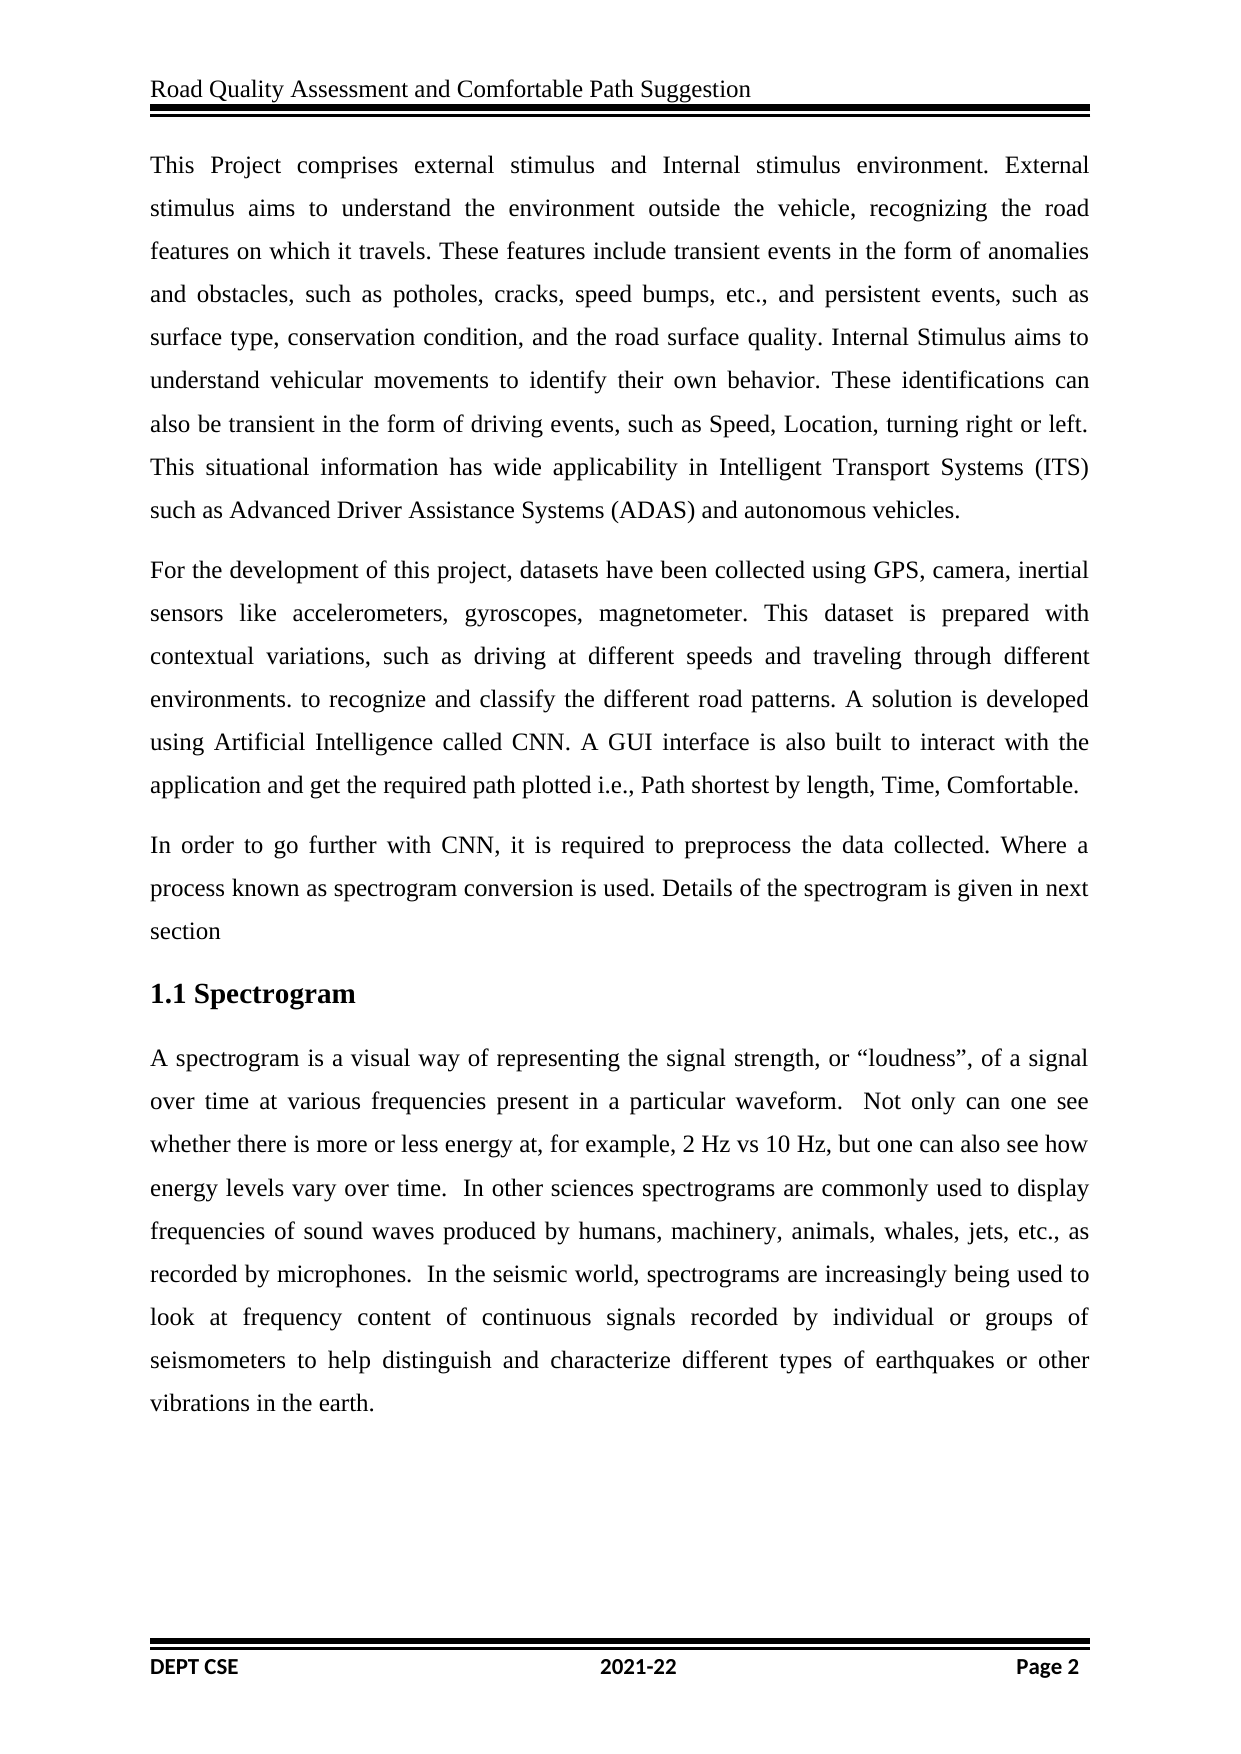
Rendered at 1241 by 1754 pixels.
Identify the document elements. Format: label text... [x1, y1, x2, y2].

list Spectrogram [150, 976, 1090, 1010]
text For the development of this project, datasets have been collected using GPS, camera, inertial sensors like accelerometers, gyroscopes, magnetometer. This dataset is prepared with contextual variations, such as driving at different speeds and traveling through different environments. to recognize and classify the different road patterns. A solution is developed using Artificial Intelligence called CNN. A GUI interface is also built to interact with the application and get the required path plotted i.e., Path shortest by length, Time, Comfortable. [150, 555, 1090, 799]
text A spectrogram is a visual way of representing the signal strength, or “loudness”, of a signal over time at various frequencies present in a particular waveform. Not only can one see whether there is more or less energy at, for example, 2 Hz vs 10 Hz, but one can also see how energy levels vary over time. In other sciences spectrograms are commonly used to display frequencies of sound waves produced by humans, machinery, animals, whales, jets, etc., as recorded by microphones. In the seismic world, spectrograms are increasingly being used to look at frequency content of continuous signals recorded by individual or groups of seismometers to help distinguish and characterize different types of earthquakes or other vibrations in the earth. [150, 1043, 1090, 1417]
text This Project comprises external stimulus and Internal stimulus environment. External stimulus aims to understand the environment outside the vehicle, recognizing the road features on which it travels. These features include transient events in the form of anomalies and obstacles, such as potholes, cracks, speed bumps, etc., and persistent events, such as surface type, conservation condition, and the road surface quality. Internal Stimulus aims to understand vehicular movements to identify their own behavior. These identifications can also be transient in the form of driving events, such as Speed, Location, turning right or left. This situational information has wide applicability in Intelligent Transport Systems (ITS) such as Advanced Driver Assistance Systems (ADAS) and autonomous vehicles. [150, 150, 1090, 524]
text In order to go further with CNN, it is required to preprocess the data collected. Where a process known as spectrogram conversion is used. Details of the spectrogram is given in next section [150, 830, 1090, 945]
